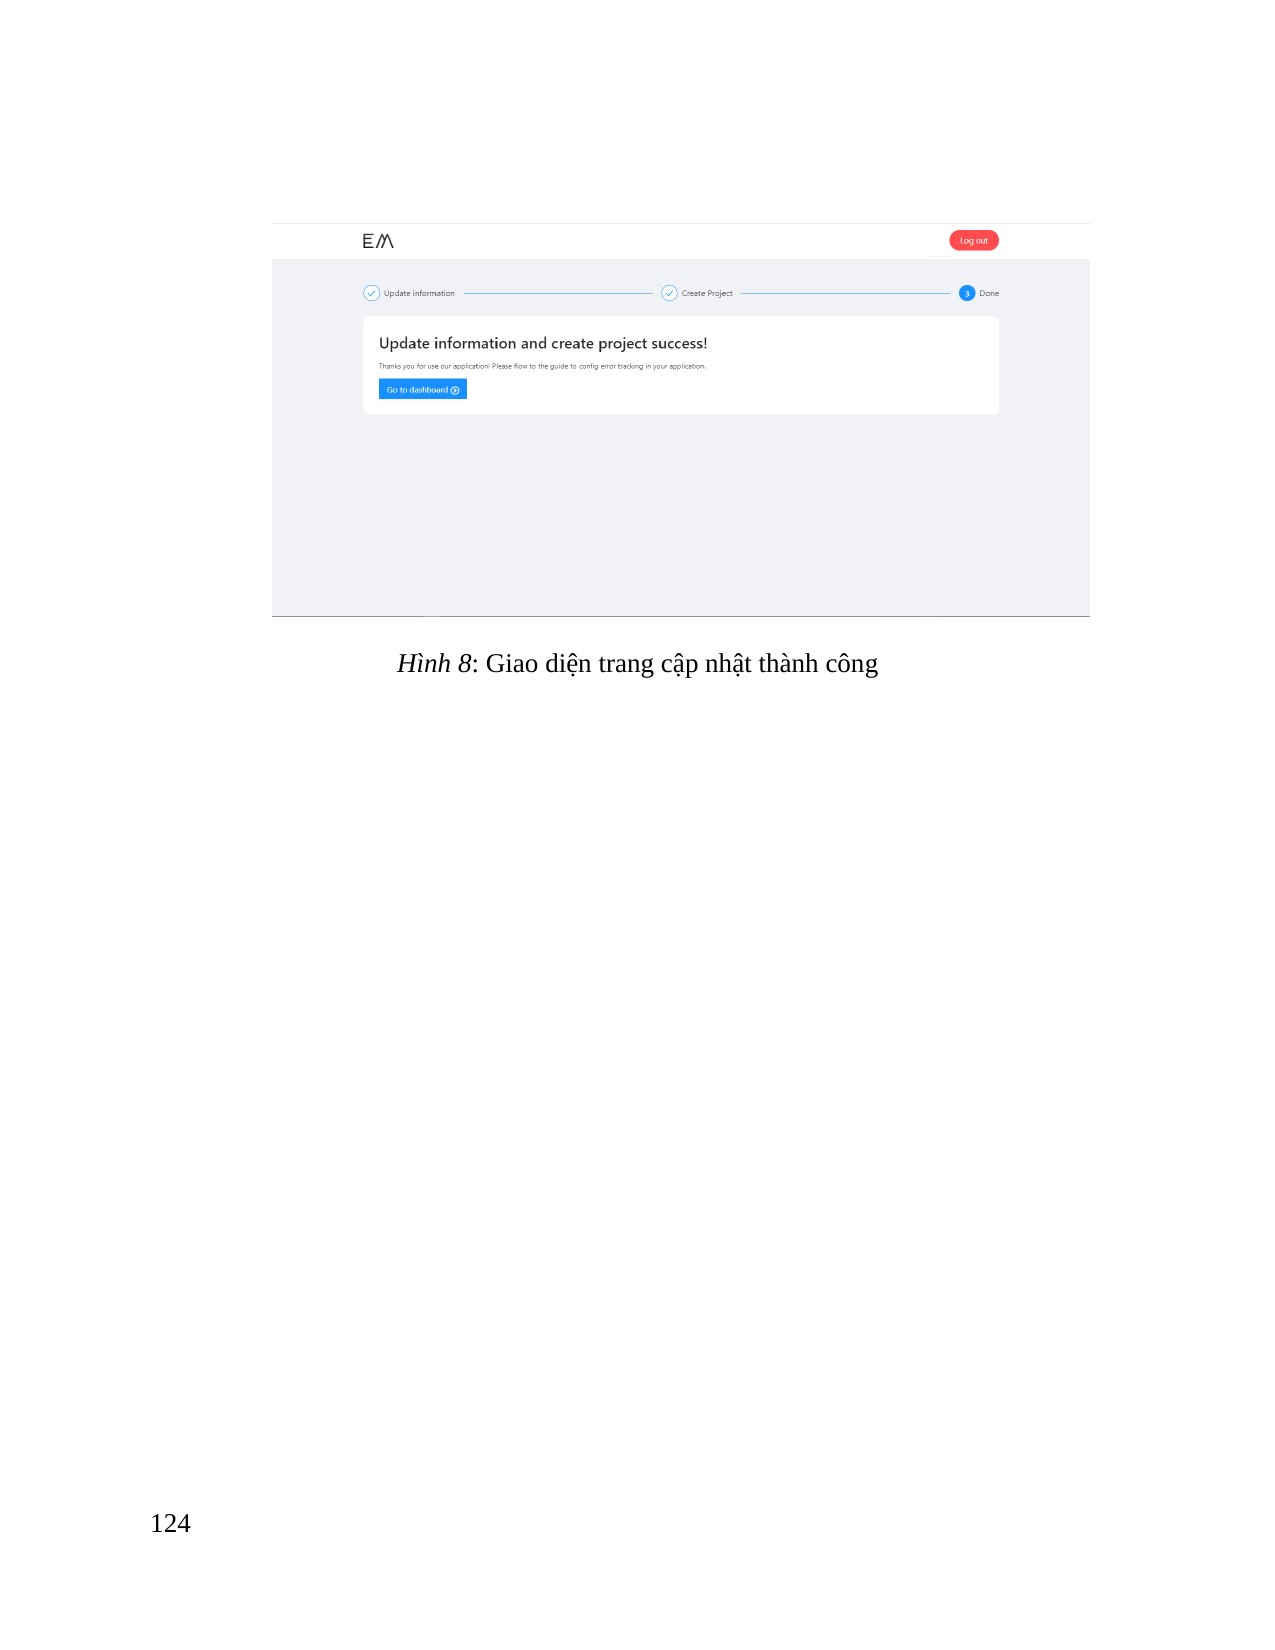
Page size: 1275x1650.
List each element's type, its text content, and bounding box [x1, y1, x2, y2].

text Hình 8: Giao diện trang cập nhật thành công [150, 647, 1125, 678]
picture [271, 222, 1090, 617]
